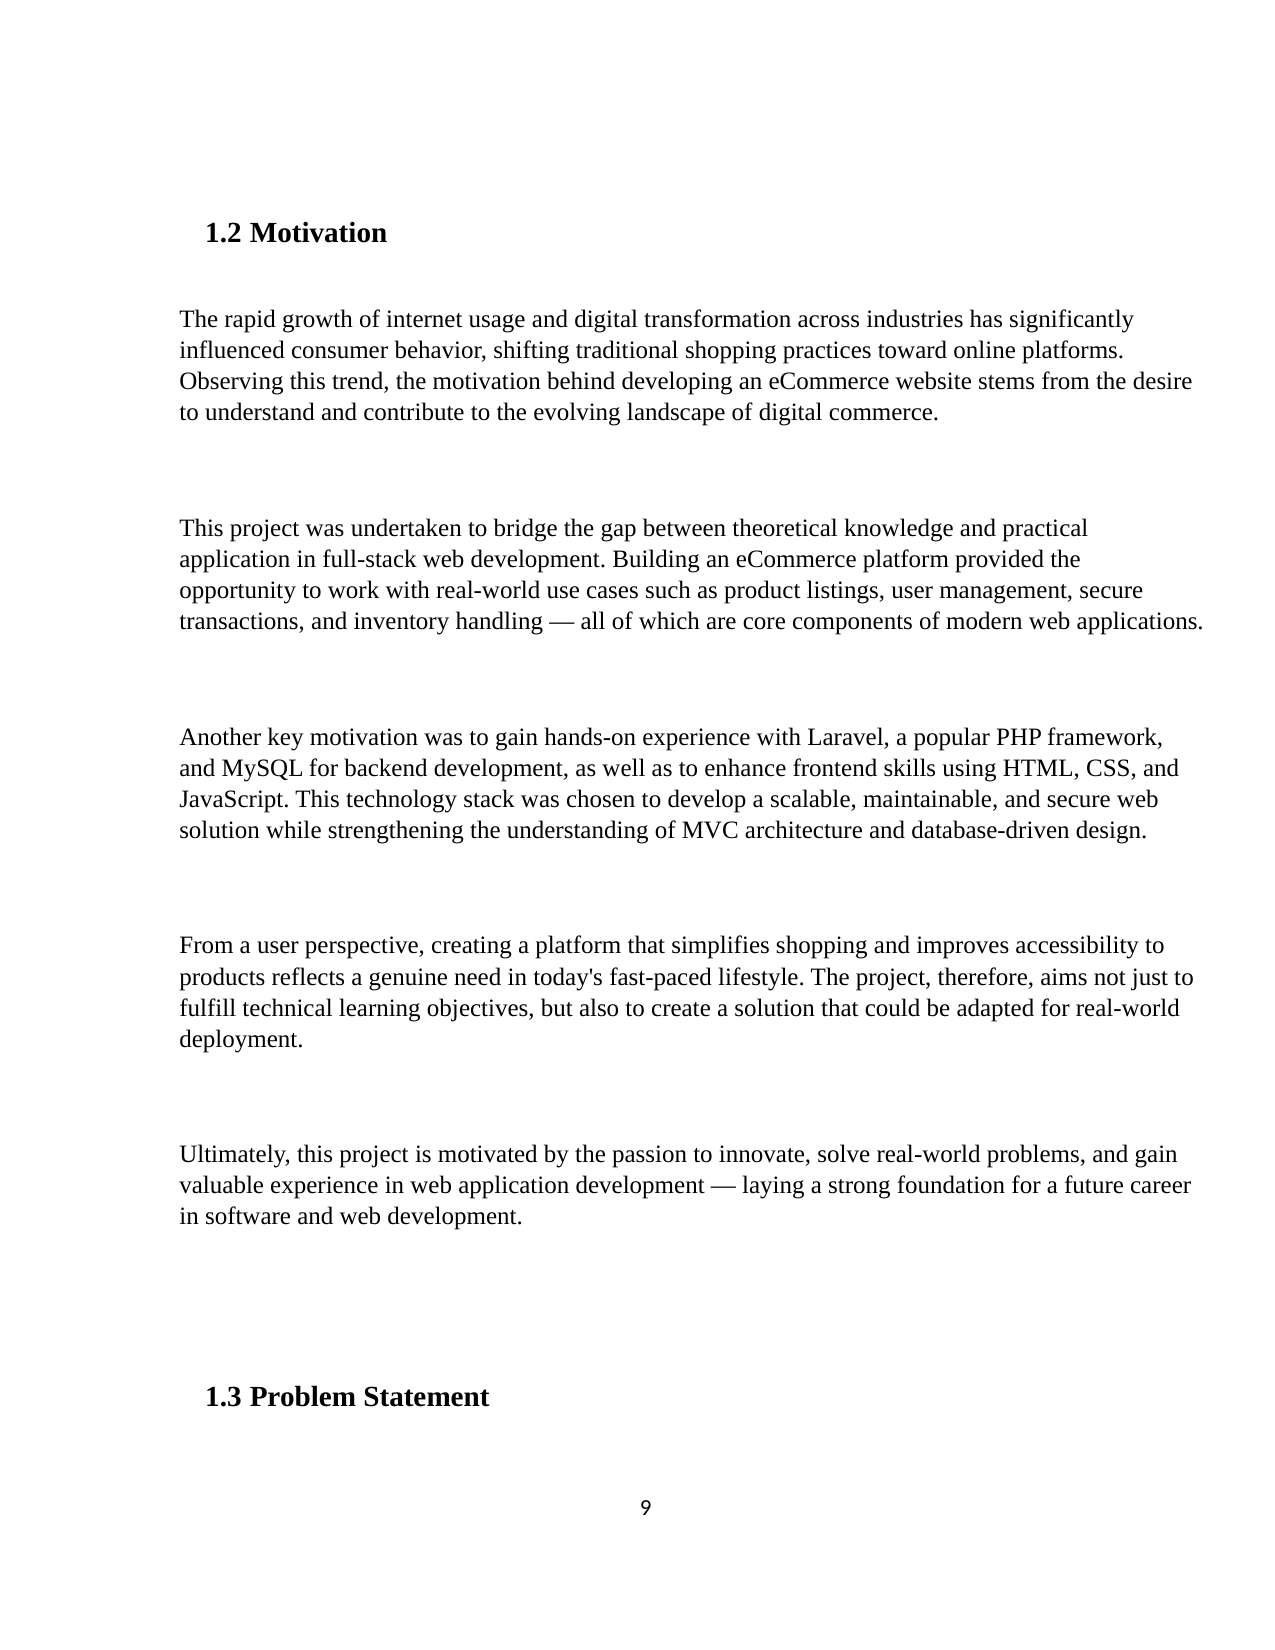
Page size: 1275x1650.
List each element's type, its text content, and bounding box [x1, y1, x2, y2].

text The rapid growth of internet usage and digital transformation across industries has significantly influenced consumer behavior, shifting traditional shopping practices toward online platforms. Observing this trend, the motivation behind developing an eCommerce website stems from the desire to understand and contribute to the evolving landscape of digital commerce. [179, 304, 1204, 426]
text From a user perspective, creating a platform that simplifies shopping and improves accessibility to products reflects a genuine need in today's fast-paced lifestyle. The project, therefore, aims not just to fulfill technical learning objectives, but also to create a solution that could be adapted for real-world deployment. [179, 931, 1204, 1052]
text Another key motivation was to gain hands-on experience with Laravel, a popular PHP framework, and MySQL for backend development, as well as to enhance frontend skills using HTML, CSS, and JavaScript. This technology stack was chosen to develop a scalable, maintainable, and secure web solution while strengthening the understanding of MVC architecture and database-driven design. [179, 722, 1204, 844]
text This project was undertaken to bridge the gap between theoretical knowledge and practical application in full-stack web development. Building an eCommerce platform provided the opportunity to work with real-world use cases such as product listings, user management, secure transactions, and inventory handling — all of which are core components of modern web applications. [179, 513, 1204, 635]
subtitle 1.3 Problem Statement [205, 1379, 1192, 1413]
text Ultimately, this project is motivated by the passion to innovate, solve real-world problems, and gain valuable experience in web application development — laying a strong foundation for a future career in software and web development. [179, 1139, 1204, 1230]
subtitle 1.2 Motivation [205, 215, 1192, 248]
